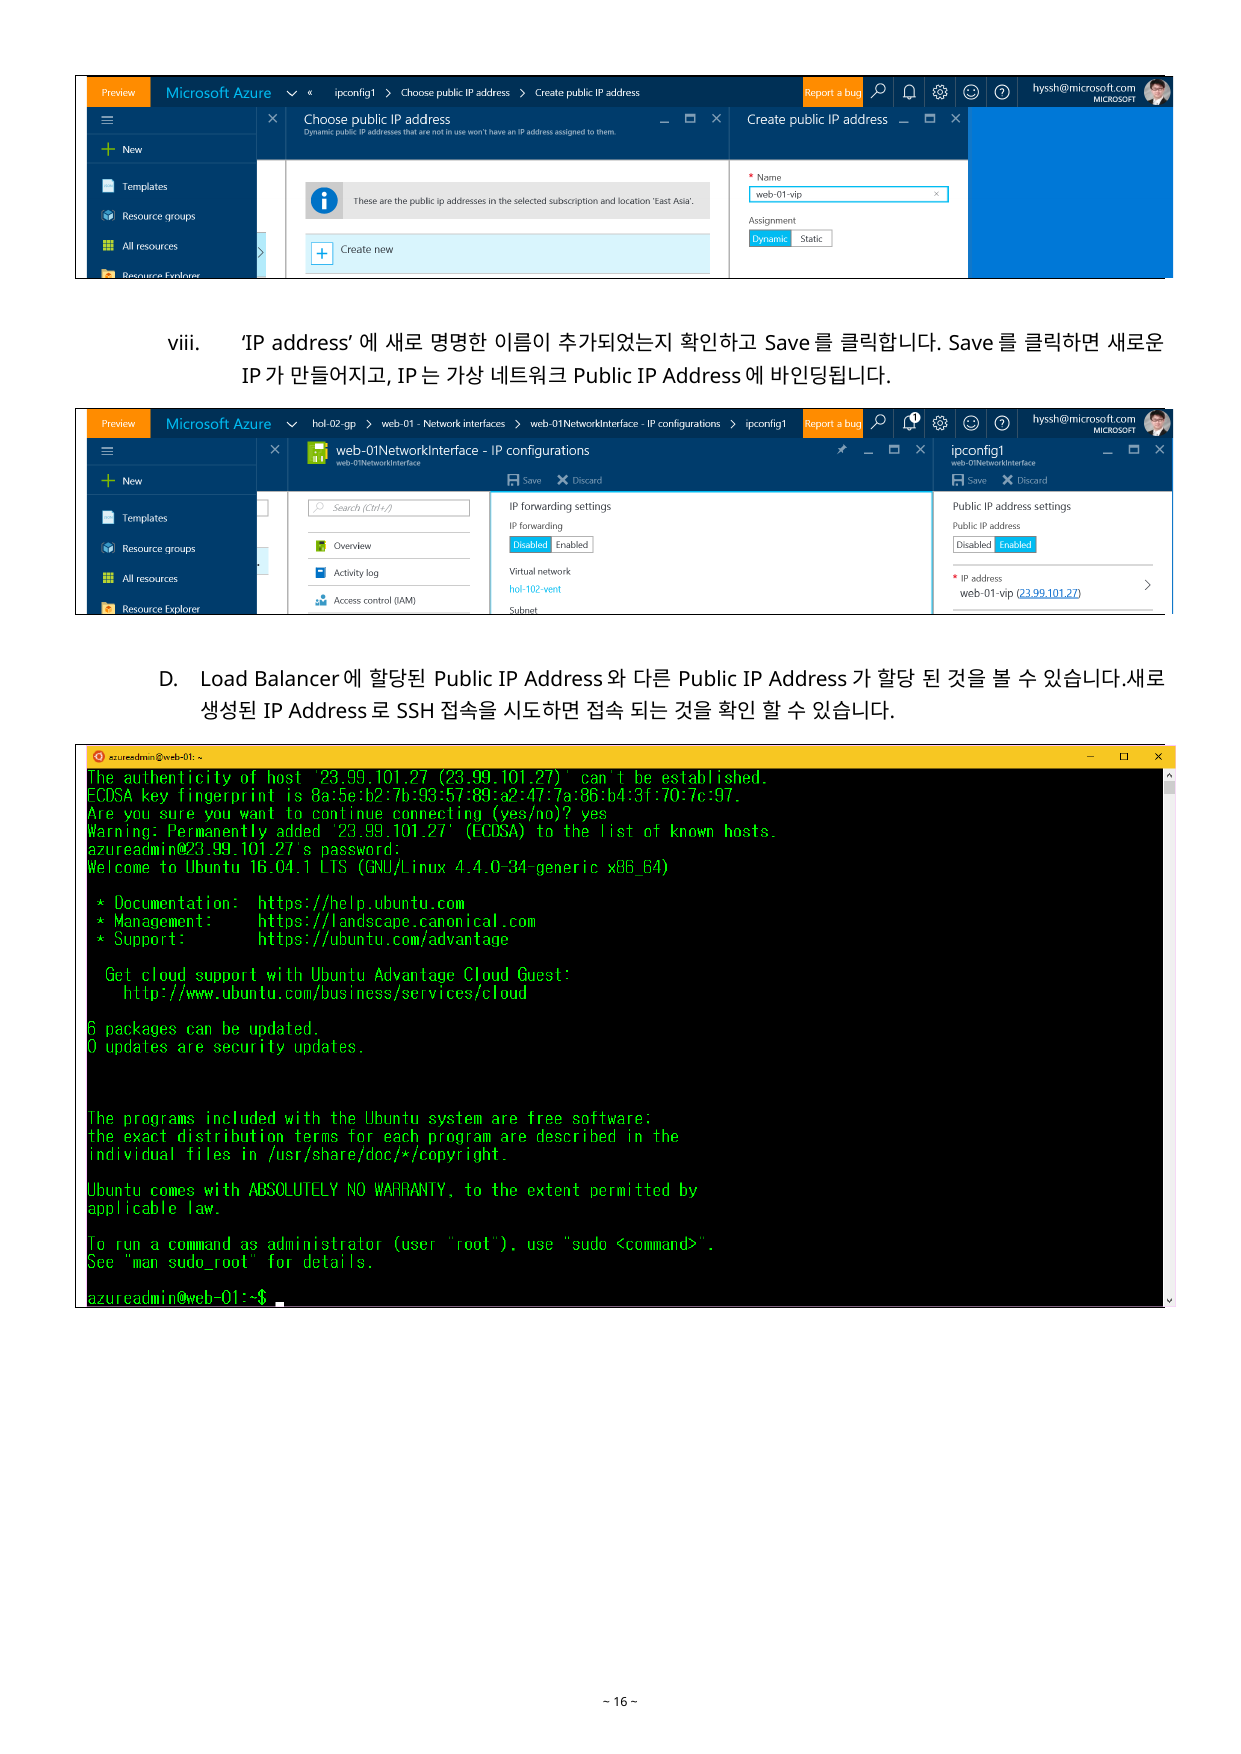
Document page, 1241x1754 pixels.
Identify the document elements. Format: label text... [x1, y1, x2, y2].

table_header [76, 409, 86, 614]
picture [86, 409, 1174, 614]
picture [86, 745, 1176, 1307]
table_header [76, 745, 86, 1307]
picture [86, 76, 1174, 278]
list ‘IP address’ 에 새로 명명한 이름이 추가되었는지 확인하고 Save를 클릭합니다. Save를 클릭하면 새로운 IP가 만들어지고, IP는 가상 네트워크 Public IP Address에 바인딩됩니다. [200, 326, 1165, 389]
list Load Balancer에 할당된 Public IP Address와 다른 Public IP Address가 할당 된 것을 볼 수 있습니다.새로 생성된 IP Address로 SSH 접속을 시도하면 접속 되는 것을 확인 할 수 있습니다. [158, 662, 1165, 725]
table_header [76, 76, 86, 278]
